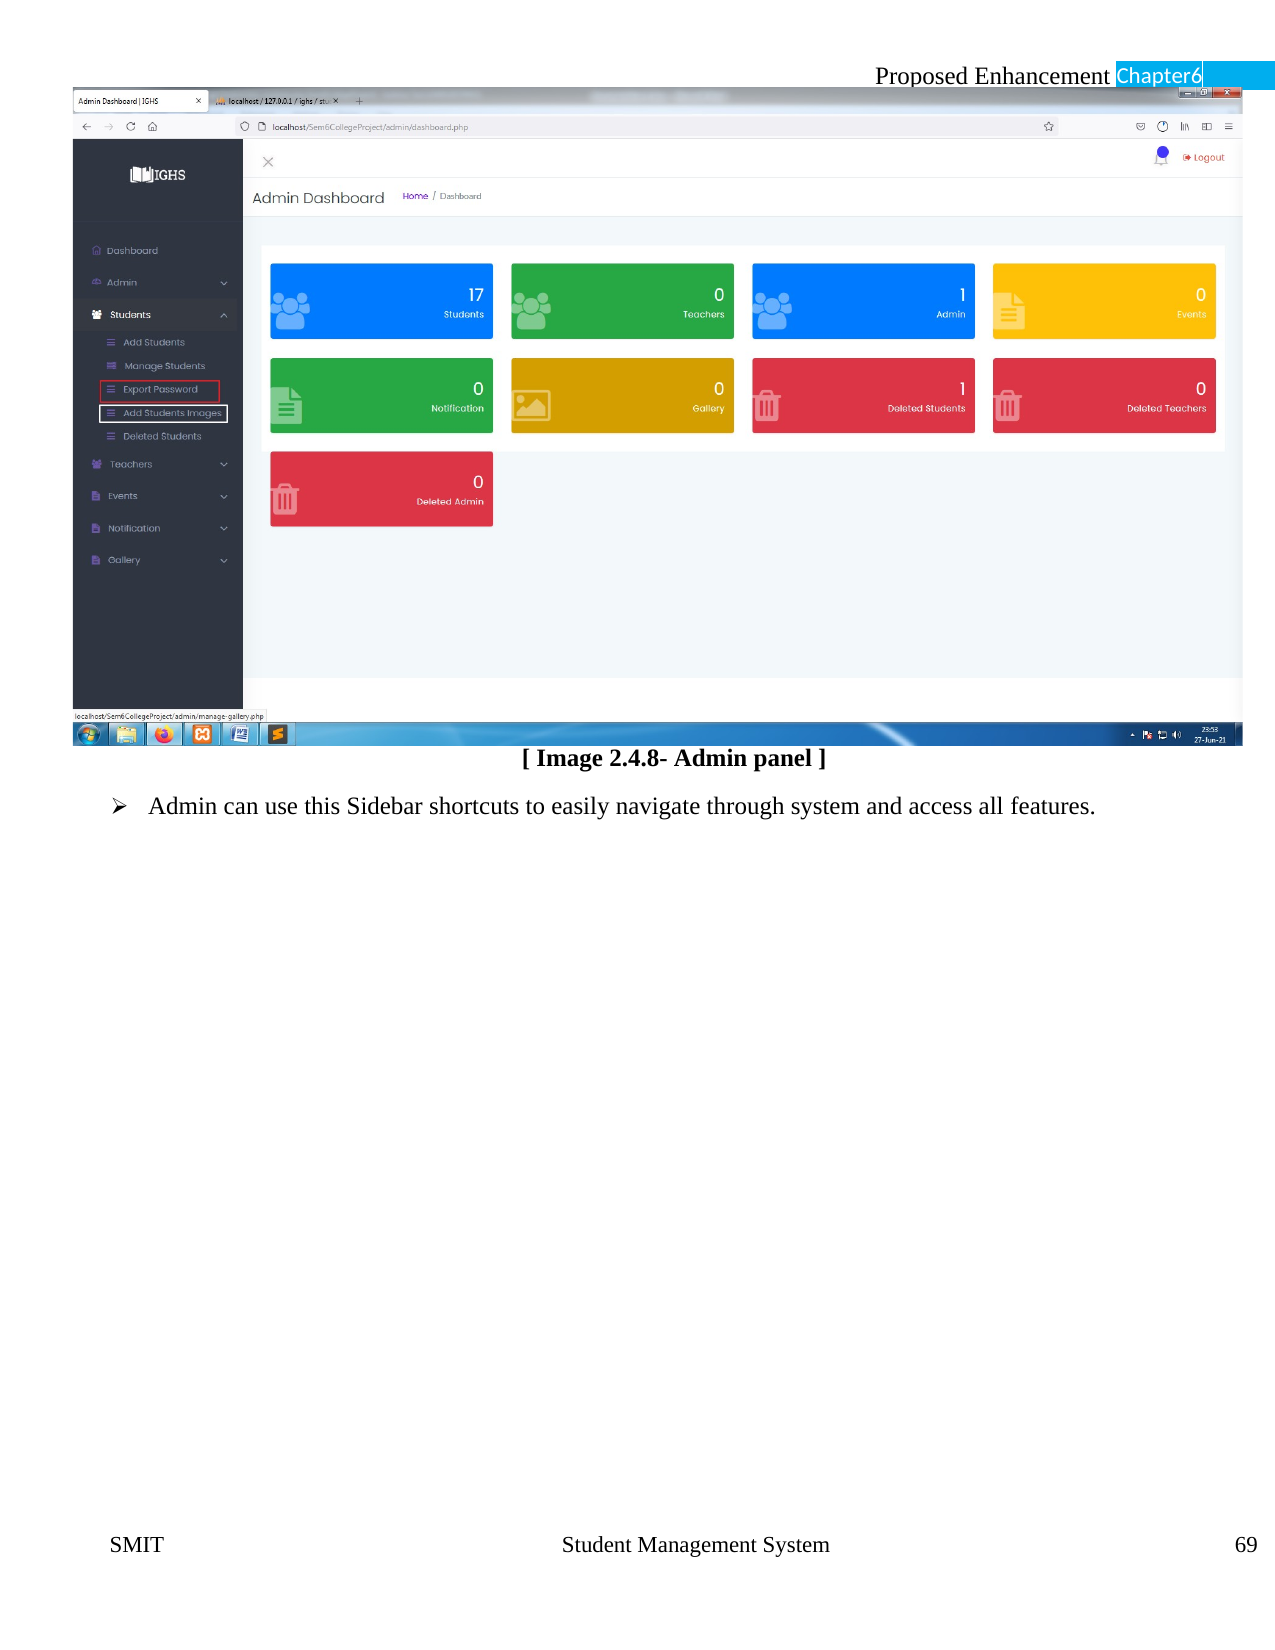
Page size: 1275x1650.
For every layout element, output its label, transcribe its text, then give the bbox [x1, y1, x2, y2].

text [ Image 2.4.8- Admin panel ] [148, 746, 1200, 772]
list Admin can use this Sidebar shortcuts to easily navigate through system and access all features. [110, 791, 1200, 819]
picture [72, 87, 1243, 746]
